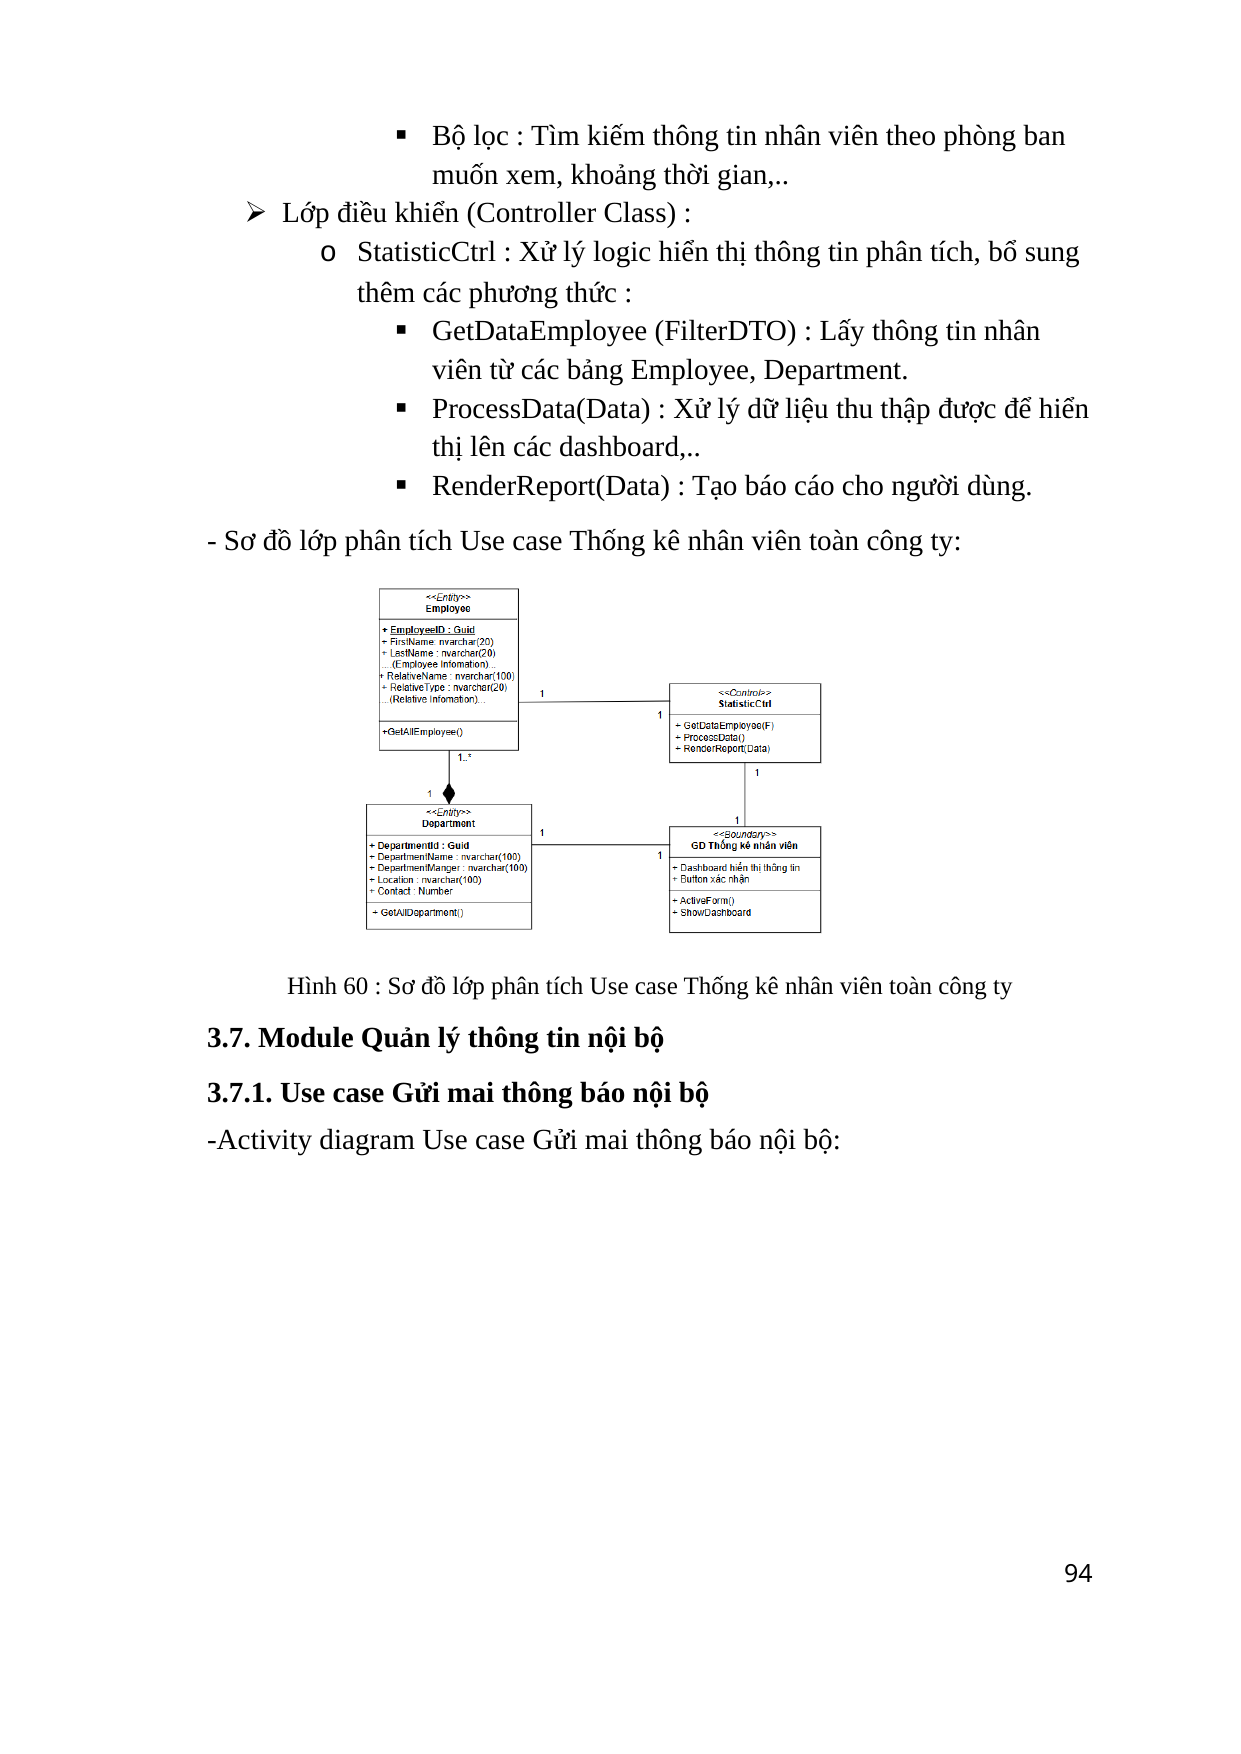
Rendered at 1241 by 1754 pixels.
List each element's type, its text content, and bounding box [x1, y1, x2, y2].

list Bộ lọc : Tìm kiếm thông tin nhân viên theo phòng ban muốn xem, khoảng thời gian,.. [394, 118, 1092, 190]
list StatisticCtrl : Xử lý logic hiển thị thông tin phân tích, bổ sung thêm các phương thức : [319, 234, 1092, 308]
picture [356, 578, 839, 949]
list Lớp điều khiển (Controller Class) : [244, 195, 1092, 229]
list GetDataEmployee (FilterDTO) : Lấy thông tin nhân viên từ các bảng Employee, Department. [394, 313, 1092, 386]
list ProcessData(Data) : Xử lý dữ liệu thu thập được để hiển thị lên các dashboard,.. [394, 391, 1092, 463]
subtitle 3.7.1. Use case Gửi mai thông báo nội bộ [207, 1076, 1092, 1109]
subtitle 3.7. Module Quản lý thông tin nội bộ [207, 1020, 1092, 1054]
text Hình 60 : Sơ đồ lớp phân tích Use case Thống kê nhân viên toàn công ty [207, 971, 1092, 999]
text -Activity diagram Use case Gửi mai thông báo nội bộ: [207, 1122, 1092, 1156]
list RenderReport(Data) : Tạo báo cáo cho người dùng. [394, 468, 1092, 502]
text - Sơ đồ lớp phân tích Use case Thống kê nhân viên toàn công ty: [207, 523, 1092, 557]
